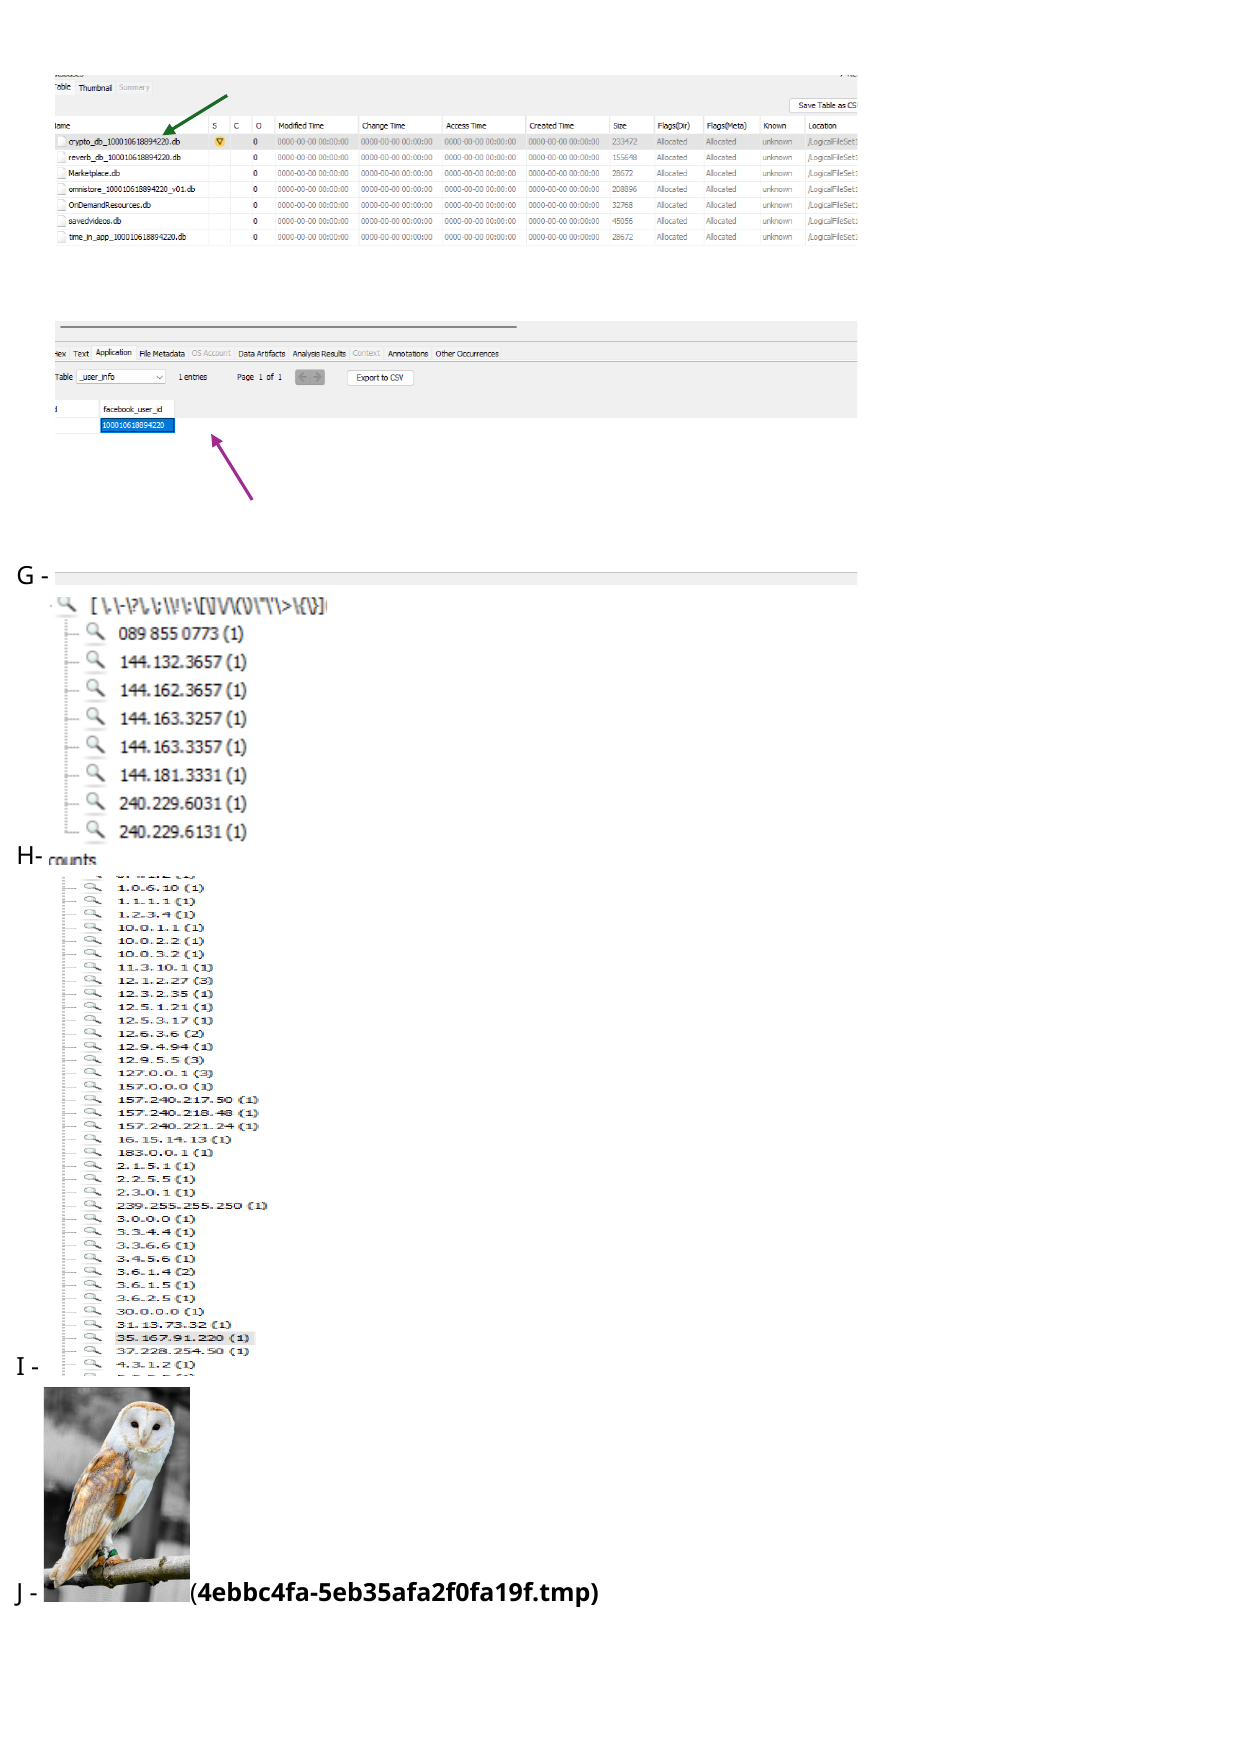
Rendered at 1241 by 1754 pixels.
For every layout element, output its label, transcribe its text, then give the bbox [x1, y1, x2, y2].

list H- [16, 597, 1165, 872]
picture [55, 75, 858, 585]
picture [43, 1387, 190, 1602]
picture [45, 876, 472, 1376]
picture [49, 597, 328, 865]
list J - (4ebbc4fa-5eb35afa2f0fa19f.tmp) [16, 1388, 1165, 1609]
